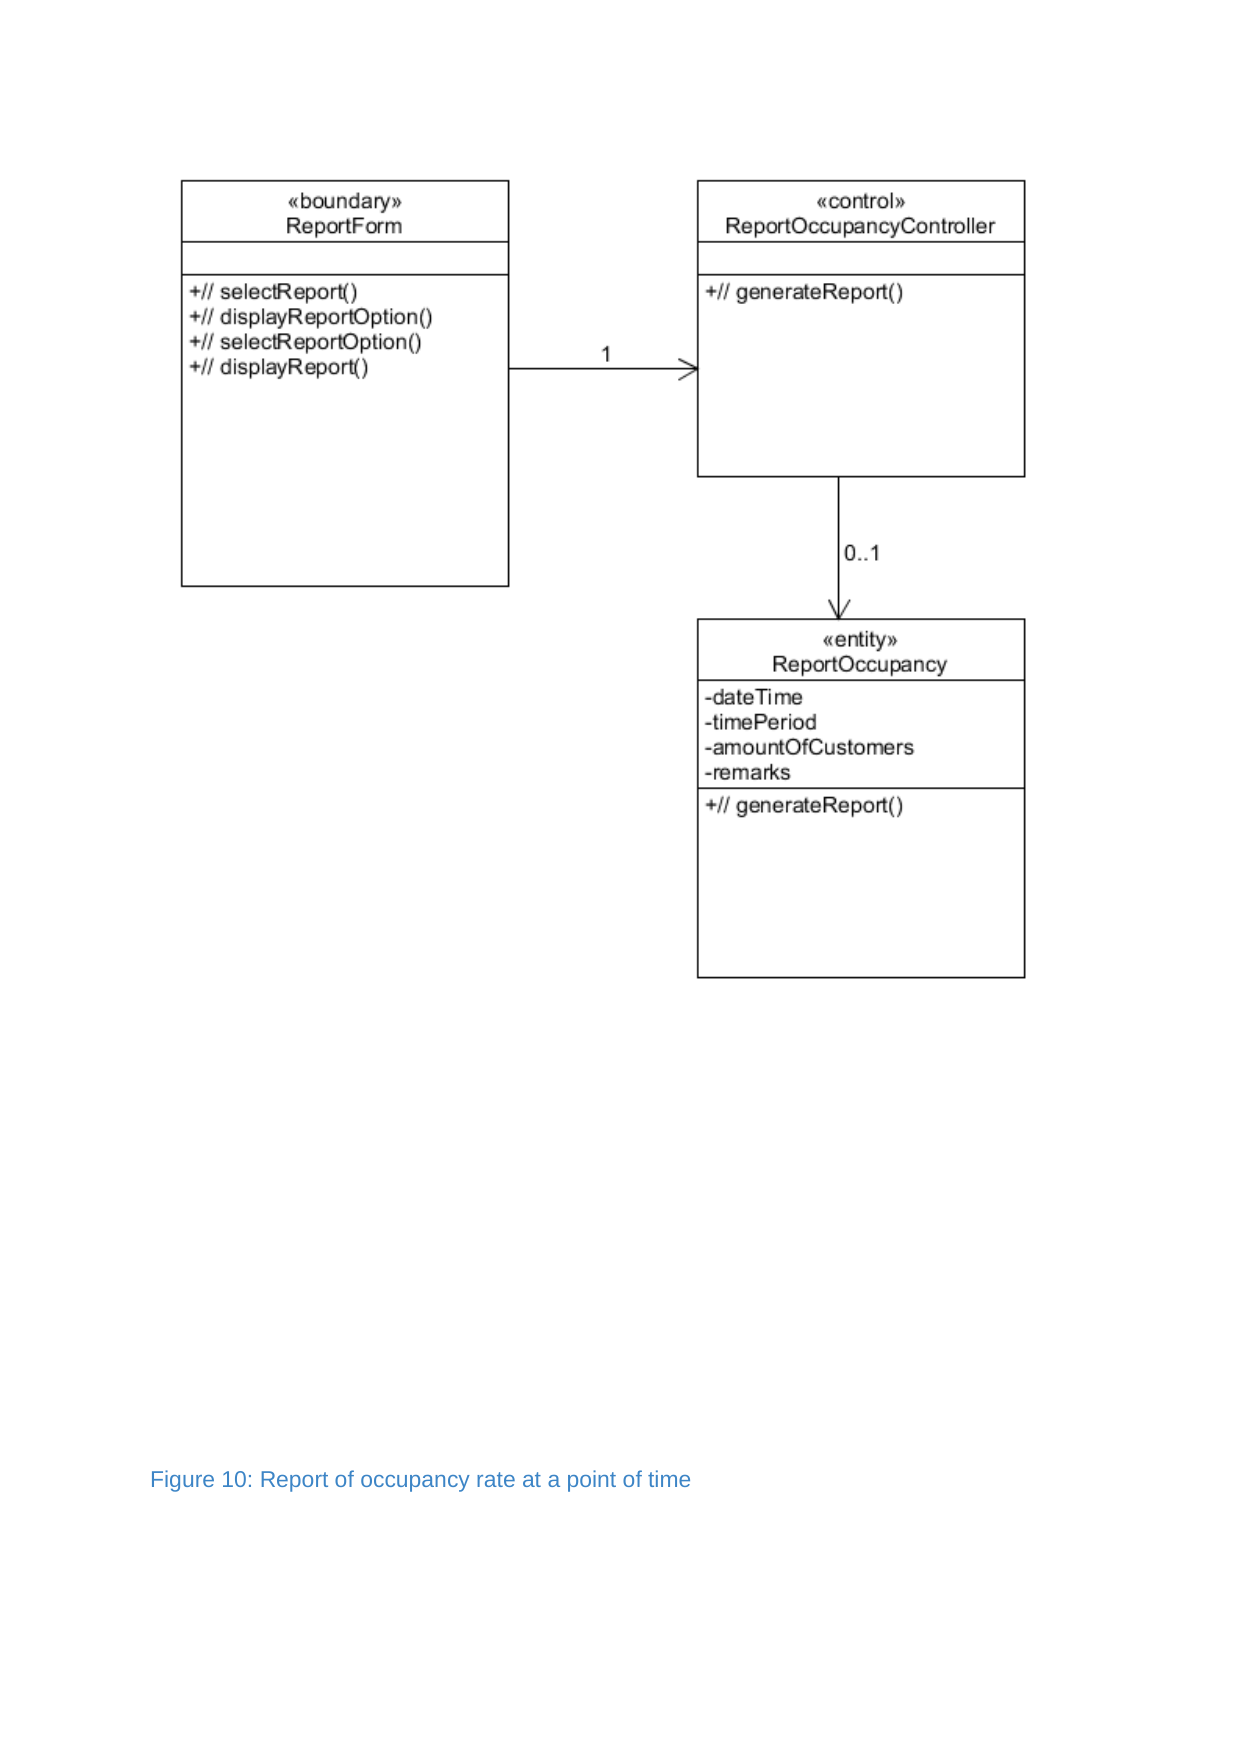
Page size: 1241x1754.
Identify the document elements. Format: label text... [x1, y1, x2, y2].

text Figure 10: Report of occupancy rate at a point of time [150, 1466, 1090, 1493]
picture [150, 150, 1057, 1010]
